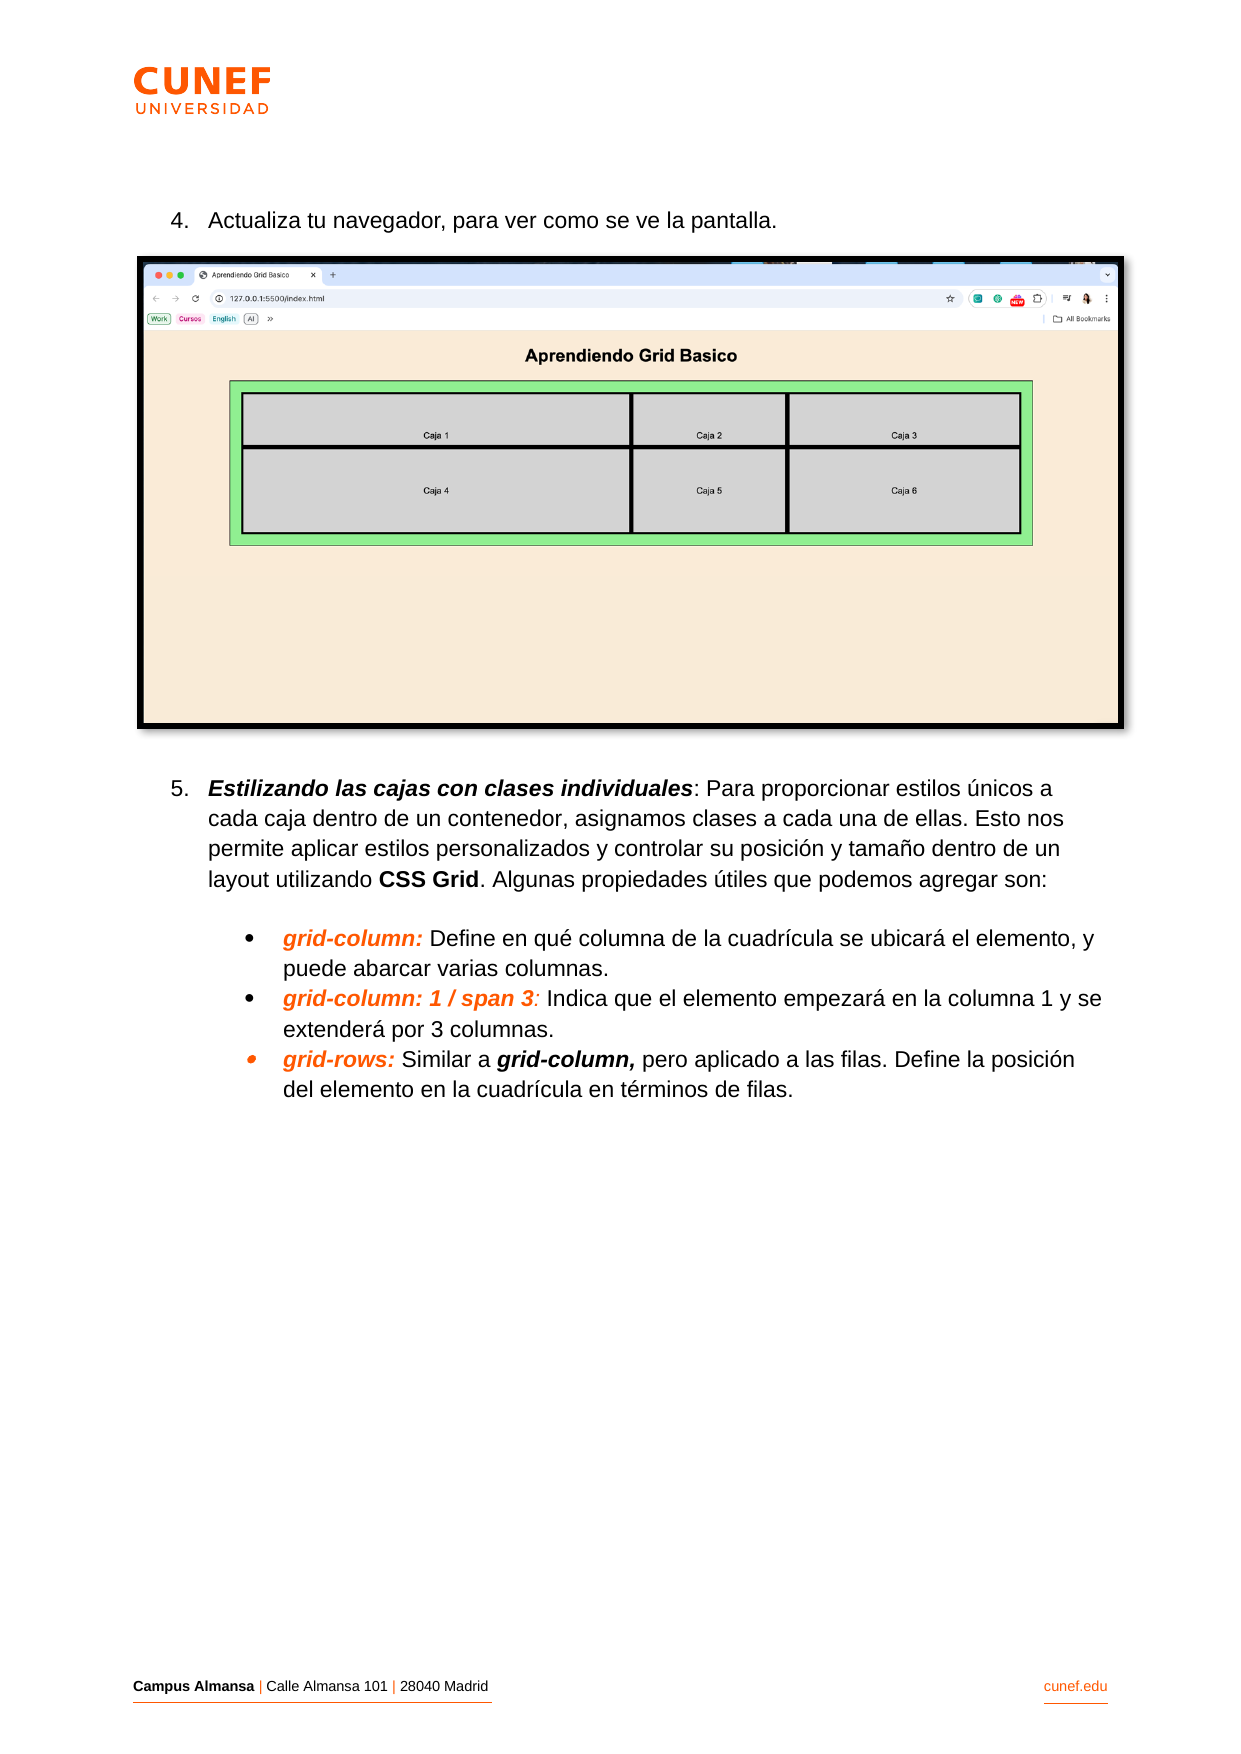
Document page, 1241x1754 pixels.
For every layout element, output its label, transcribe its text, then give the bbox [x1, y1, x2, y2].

list grid-rows: Similar a grid-column, pero aplicado a las filas. Define la posición del elemento en la cuadrícula en términos de filas. [245, 1091, 1107, 1147]
picture [109, 62, 294, 141]
list grid-column: Define en qué columna de la cuadrícula se ubicará el elemento, y puede abarcar varias columnas. [245, 970, 1107, 1027]
list grid-column: 1 / span 3: Indica que el elemento empezará en la columna 1 y se extenderá por 3 columnas. [245, 1030, 1107, 1087]
list Estilizando las cajas con clases individuales: Para proporcionar estilos únicos a cada caja dentro de un contenedor, asignamos clases a cada una de ellas. Esto nos permite aplicar estilos personalizados y controlar su posición y tamaño dentro de un layout utilizando CSS Grid. Algunas propiedades útiles que podemos agregar son: [170, 820, 1107, 937]
picture [143, 307, 1118, 768]
list Actualiza tu navegador, para ver como se ve la pantalla. [170, 252, 1107, 278]
